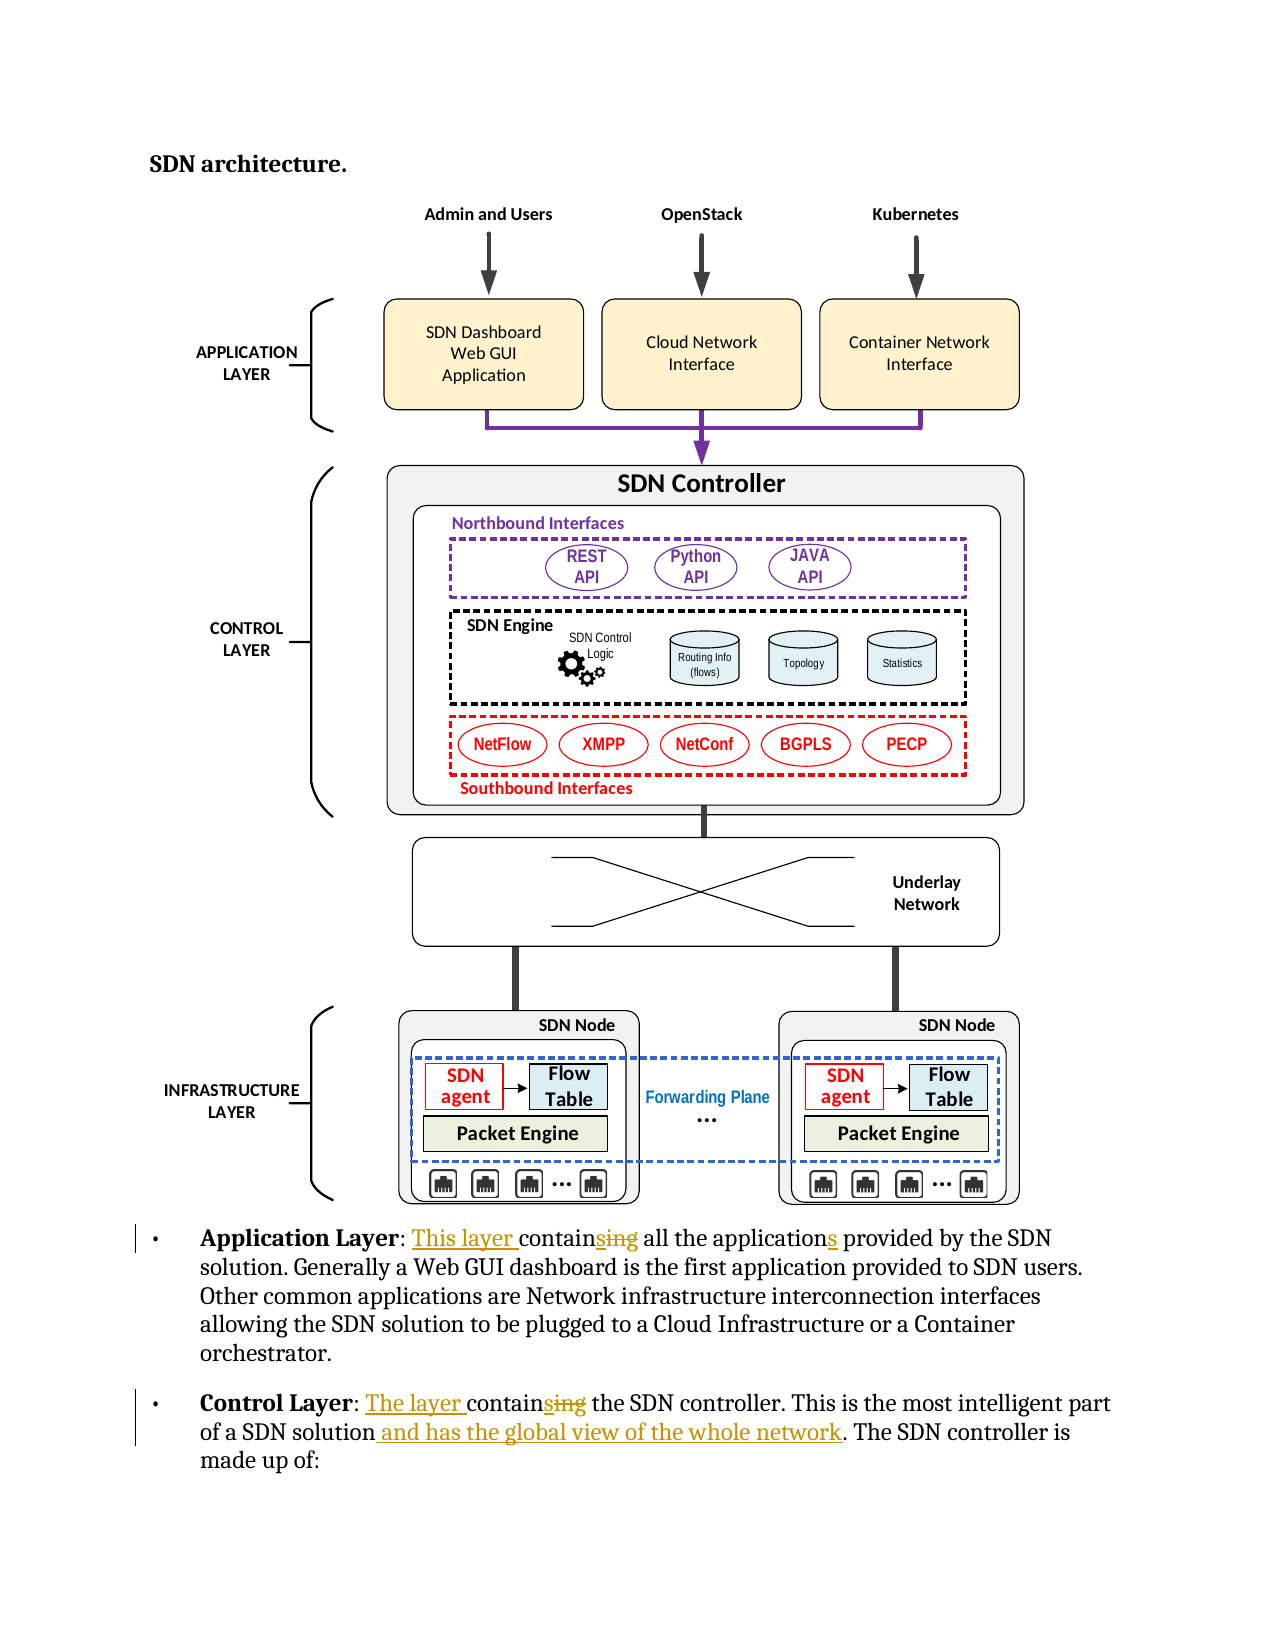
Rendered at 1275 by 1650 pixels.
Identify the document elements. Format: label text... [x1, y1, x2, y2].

text SDN architecture. [150, 150, 1125, 179]
list Control Layer: contain the SDN controller. This is the most intelligent part of a SDN solution. The SDN controller is made up of: [150, 1389, 1125, 1475]
list Application Layer: contain all the application provided by the SDN solution. Generally a Web GUI dashboard is the first application provided to SDN users. Other common applications are Network infrastructure interconnection interfaces allowing the SDN solution to be plugged to a Cloud Infrastructure or a Container orchestrator. [150, 1224, 1125, 1368]
